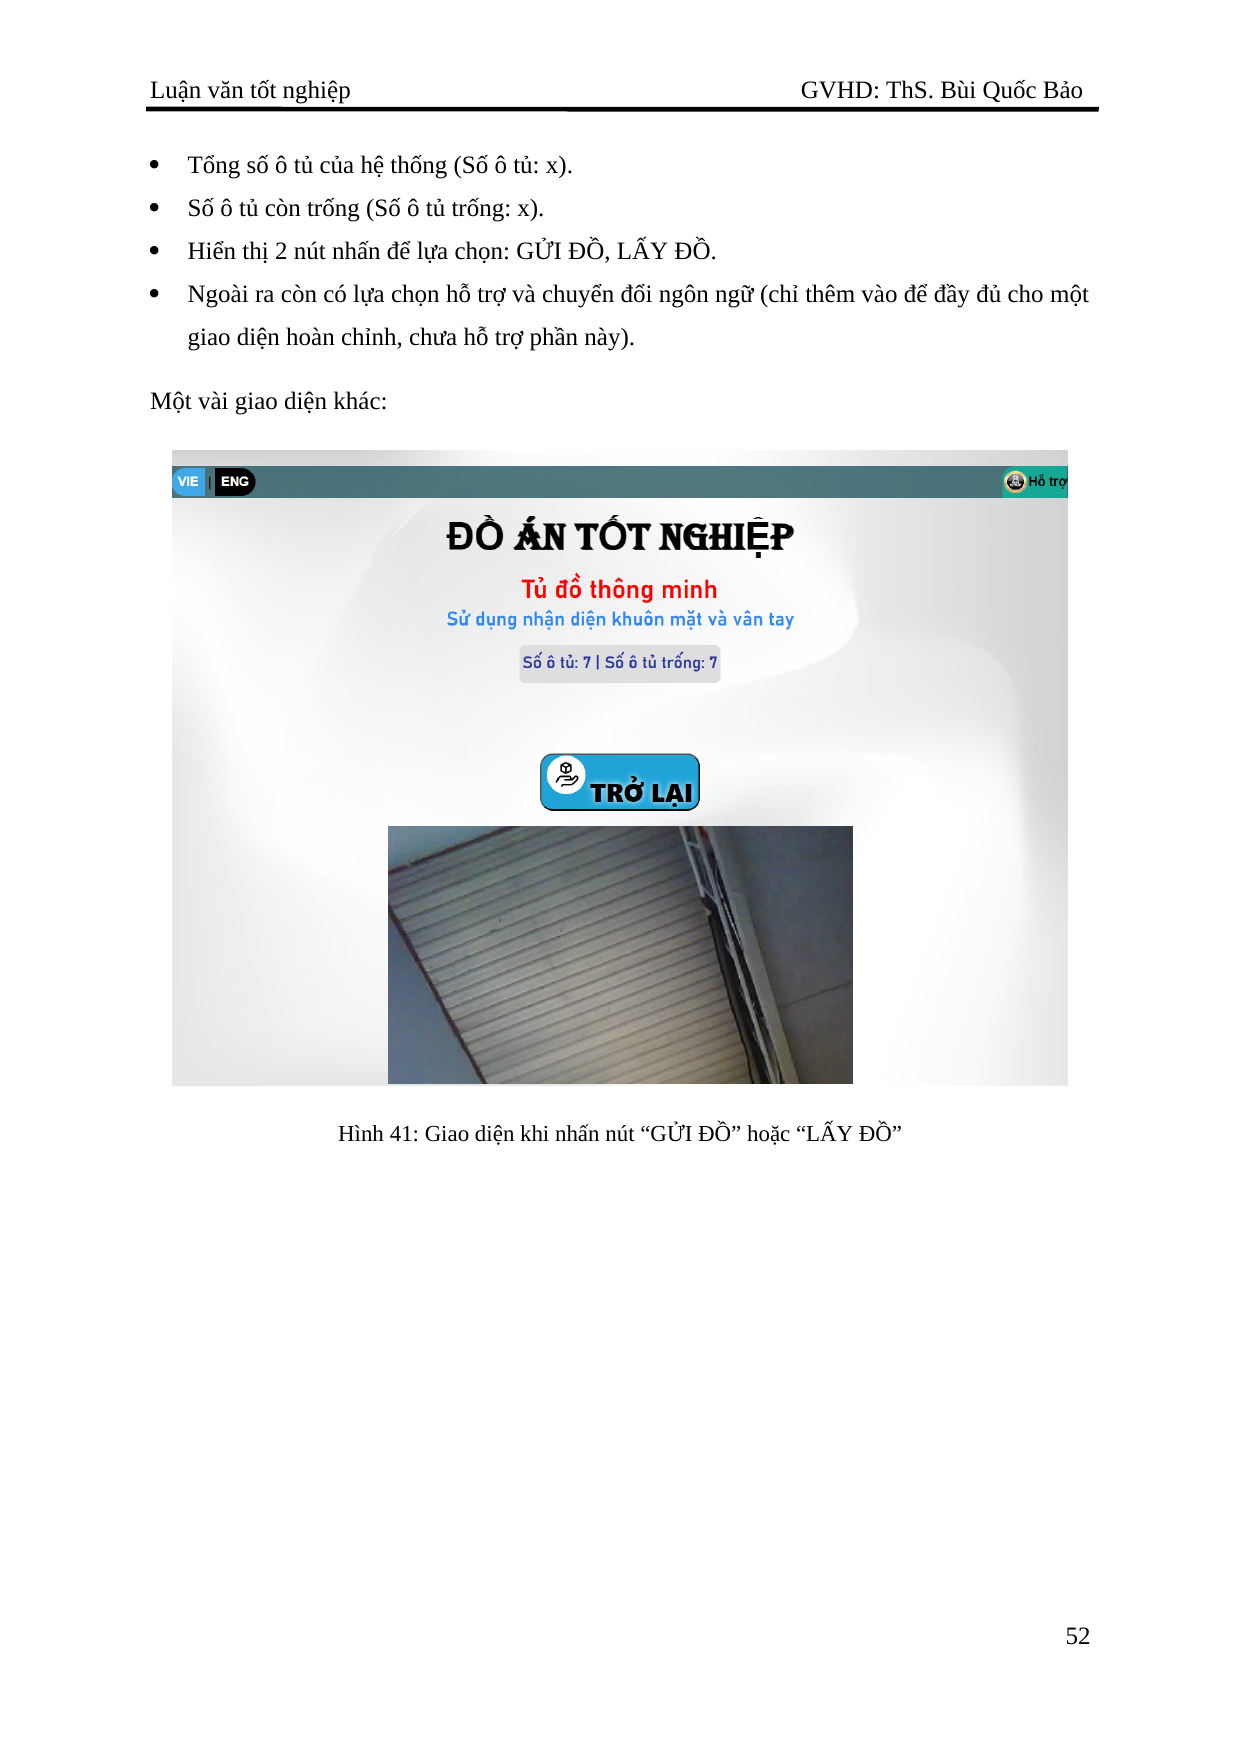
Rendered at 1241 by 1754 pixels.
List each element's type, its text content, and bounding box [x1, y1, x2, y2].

list Số ô tủ còn trống (Số ô tủ trống: x). [150, 193, 1090, 222]
list Hiển thị 2 nút nhấn để lựa chọn: GỬI ĐỒ, LẤY ĐỒ. [150, 236, 1090, 265]
picture [172, 450, 1069, 1086]
text Một vài giao diện khác: [150, 386, 1090, 415]
list Ngoài ra còn có lựa chọn hỗ trợ và chuyển đổi ngôn ngữ (chỉ thêm vào để đầy đủ cho một giao diện hoàn chỉnh, chưa hỗ trợ phần này). [150, 279, 1090, 351]
text Hình 41: Giao diện khi nhấn nút “GỬI ĐỒ” hoặc “LẤY ĐỒ” [150, 1120, 1090, 1147]
list Tổng số ô tủ của hệ thống (Số ô tủ: x). [150, 150, 1090, 179]
